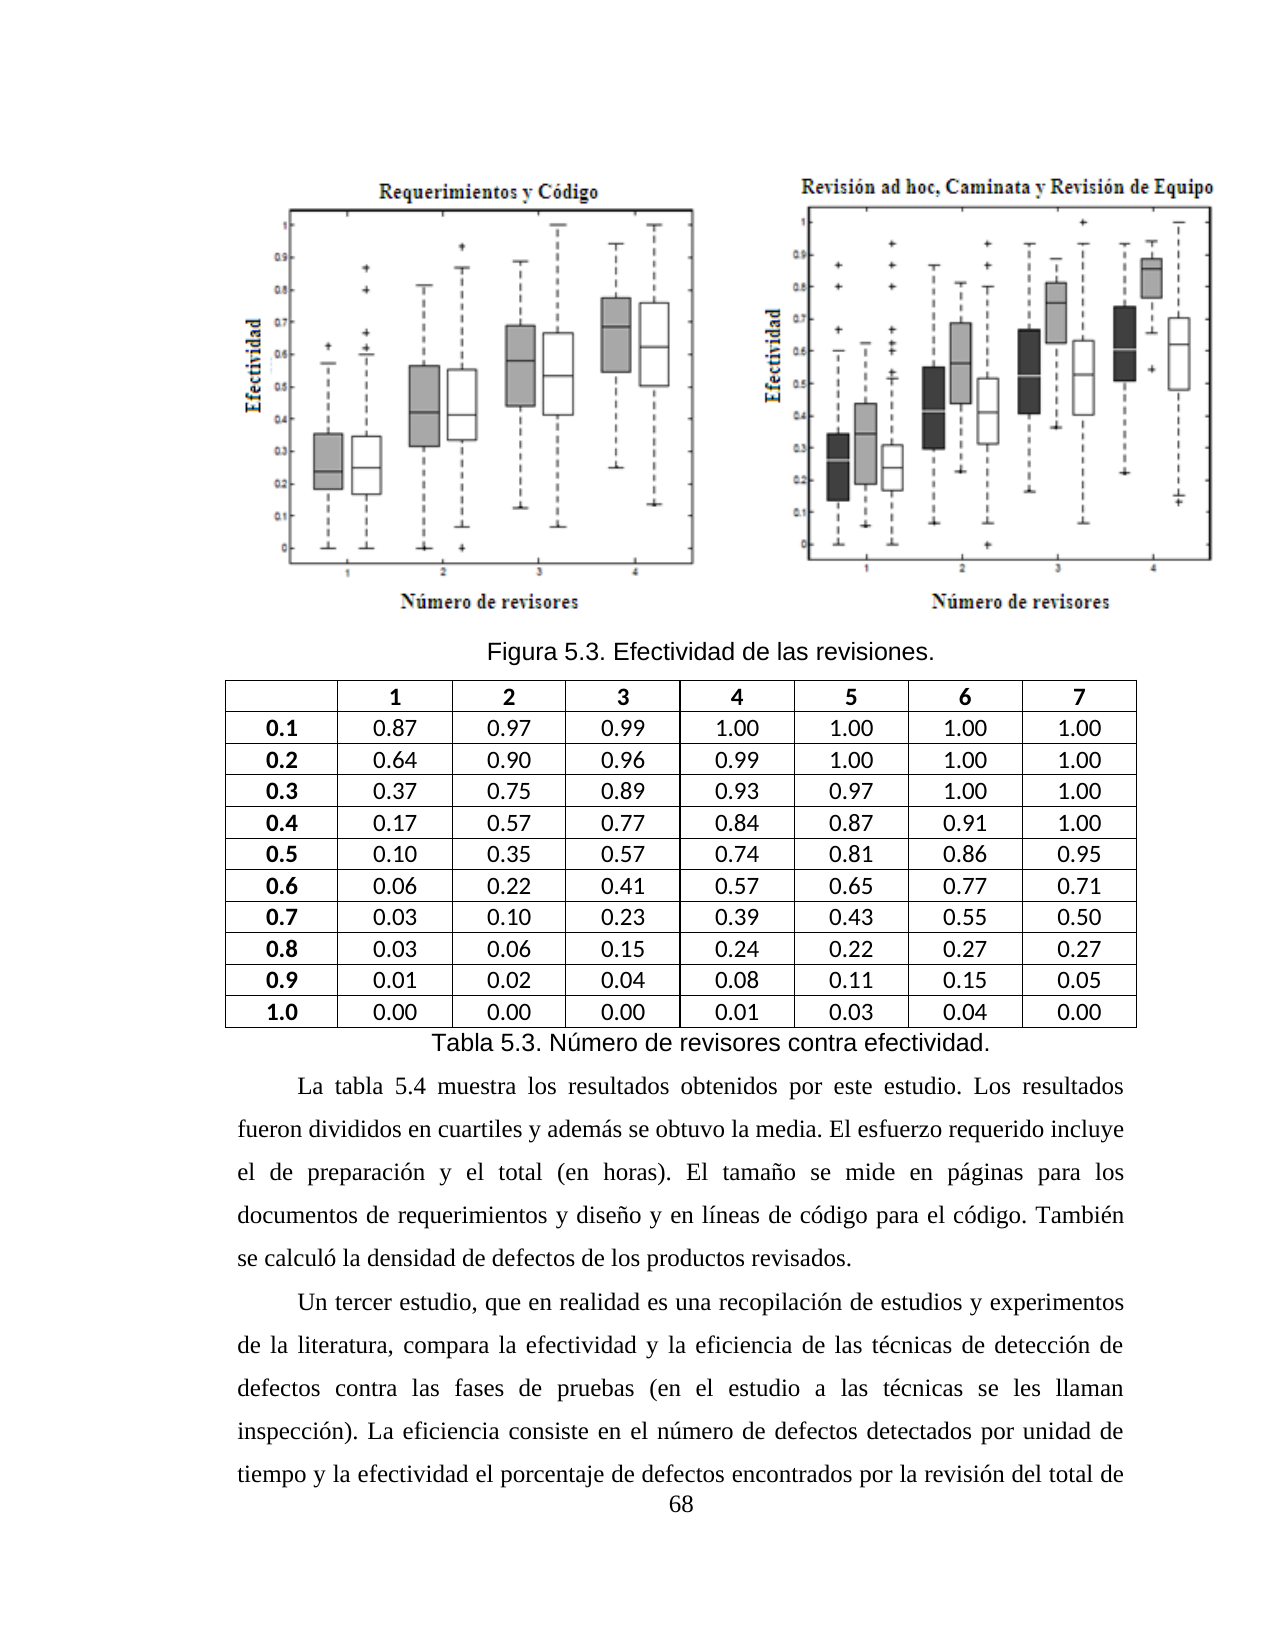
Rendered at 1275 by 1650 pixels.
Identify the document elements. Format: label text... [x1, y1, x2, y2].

table_cell 0.08 [681, 965, 794, 995]
table_cell 0.27 [1023, 933, 1136, 964]
table_cell 0.50 [1023, 902, 1136, 932]
table_cell 1.0 [226, 996, 337, 1027]
table_cell 0.77 [909, 870, 1022, 901]
table_cell 0.95 [1023, 839, 1136, 869]
table_cell 1.00 [1023, 775, 1136, 806]
table_cell 0.03 [338, 902, 452, 932]
table_cell 0.4 [226, 807, 337, 837]
table_cell 0.41 [566, 870, 679, 901]
table_cell 0.11 [795, 965, 908, 995]
table_cell 0.27 [909, 933, 1022, 964]
table_cell 0.17 [338, 807, 452, 837]
table_cell 0.22 [795, 933, 908, 964]
table_cell 1.00 [795, 744, 908, 774]
table_cell 0.00 [453, 996, 565, 1027]
table_cell 0.03 [338, 933, 452, 964]
table_cell 0.91 [909, 807, 1022, 837]
table_cell 0.04 [909, 996, 1022, 1027]
table_cell 0.8 [226, 933, 337, 964]
table_cell 0.89 [566, 775, 679, 806]
table_cell 0.37 [338, 775, 452, 806]
table_cell 0.90 [453, 744, 565, 774]
table_cell 0.97 [795, 775, 908, 806]
table_cell 0.57 [681, 870, 794, 901]
table_cell 0.97 [453, 712, 565, 743]
table_cell 0.75 [453, 775, 565, 806]
table_cell 1.00 [1023, 712, 1136, 743]
table_cell 0.86 [909, 839, 1022, 869]
table_cell 0.7 [226, 902, 337, 932]
text La tabla 5.4 muestra los resultados obtenidos por este estudio. Los resultados fueron divididos en cuartiles y además se obtuvo la media. El esfuerzo requerido incluye el de preparación y el total (en horas). El tamaño se mide en páginas para los documentos de requerimientos y diseño y en líneas de código para el código. También se calculó la densidad de defectos de los productos revisados. [237, 1071, 1125, 1272]
table_cell 0.10 [453, 902, 565, 932]
table_header 2 [453, 681, 565, 711]
table_cell 0.39 [681, 902, 794, 932]
table_cell 0.10 [338, 839, 452, 869]
table_cell 0.01 [681, 996, 794, 1027]
table_cell 1.00 [1023, 744, 1136, 774]
table_cell 0.3 [226, 775, 337, 806]
text Tabla 5.3. Número de revisores contra efectividad. [237, 1028, 1125, 1057]
table_cell 0.6 [226, 870, 337, 901]
table_cell 0.71 [1023, 870, 1136, 901]
table_cell 1.00 [1023, 807, 1136, 837]
table_cell 0.03 [795, 996, 908, 1027]
table_cell 0.74 [681, 839, 794, 869]
table_cell 0.57 [453, 807, 565, 837]
table_cell 0.2 [226, 744, 337, 774]
table_cell 0.00 [338, 996, 452, 1027]
table_cell 0.22 [453, 870, 565, 901]
table_cell 0.77 [566, 807, 679, 837]
table_cell 1.00 [909, 744, 1022, 774]
table_header 1 [338, 681, 452, 711]
table_cell 0.99 [681, 744, 794, 774]
table_cell 0.57 [566, 839, 679, 869]
table_header 5 [795, 681, 908, 711]
table_cell 0.96 [566, 744, 679, 774]
table_cell 0.87 [795, 807, 908, 837]
table_header 7 [1023, 681, 1136, 711]
table_header 3 [566, 681, 679, 711]
table_cell 0.93 [681, 775, 794, 806]
table_cell 0.00 [1023, 996, 1136, 1027]
table_cell 0.04 [566, 965, 679, 995]
table_cell 0.15 [566, 933, 679, 964]
table_cell 0.65 [795, 870, 908, 901]
text Figura 5.3. Efectividad de las revisiones. [237, 636, 1125, 665]
table_cell 0.64 [338, 744, 452, 774]
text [237, 1287, 1125, 1488]
table_cell 1.00 [909, 712, 1022, 743]
table_cell 0.02 [453, 965, 565, 995]
table_cell 0.1 [226, 712, 337, 743]
table_cell 0.06 [453, 933, 565, 964]
table_cell 0.01 [338, 965, 452, 995]
table_header 4 [681, 681, 794, 711]
table_cell 1.00 [795, 712, 908, 743]
table_cell 0.43 [795, 902, 908, 932]
table_header [226, 681, 337, 711]
table_cell 0.23 [566, 902, 679, 932]
table_cell 0.55 [909, 902, 1022, 932]
table_cell 0.9 [226, 965, 337, 995]
table_cell 0.87 [338, 712, 452, 743]
table_cell 0.00 [566, 996, 679, 1027]
picture [237, 161, 1228, 622]
table_cell 0.99 [566, 712, 679, 743]
table_cell 0.05 [1023, 965, 1136, 995]
table_cell 0.24 [681, 933, 794, 964]
table_cell 0.81 [795, 839, 908, 869]
table_cell 1.00 [909, 775, 1022, 806]
table_cell 1.00 [681, 712, 794, 743]
table_cell 0.35 [453, 839, 565, 869]
table_cell 0.06 [338, 870, 452, 901]
table_header 6 [909, 681, 1022, 711]
table_cell 0.5 [226, 839, 337, 869]
table_cell 0.84 [681, 807, 794, 837]
table_cell 0.15 [909, 965, 1022, 995]
